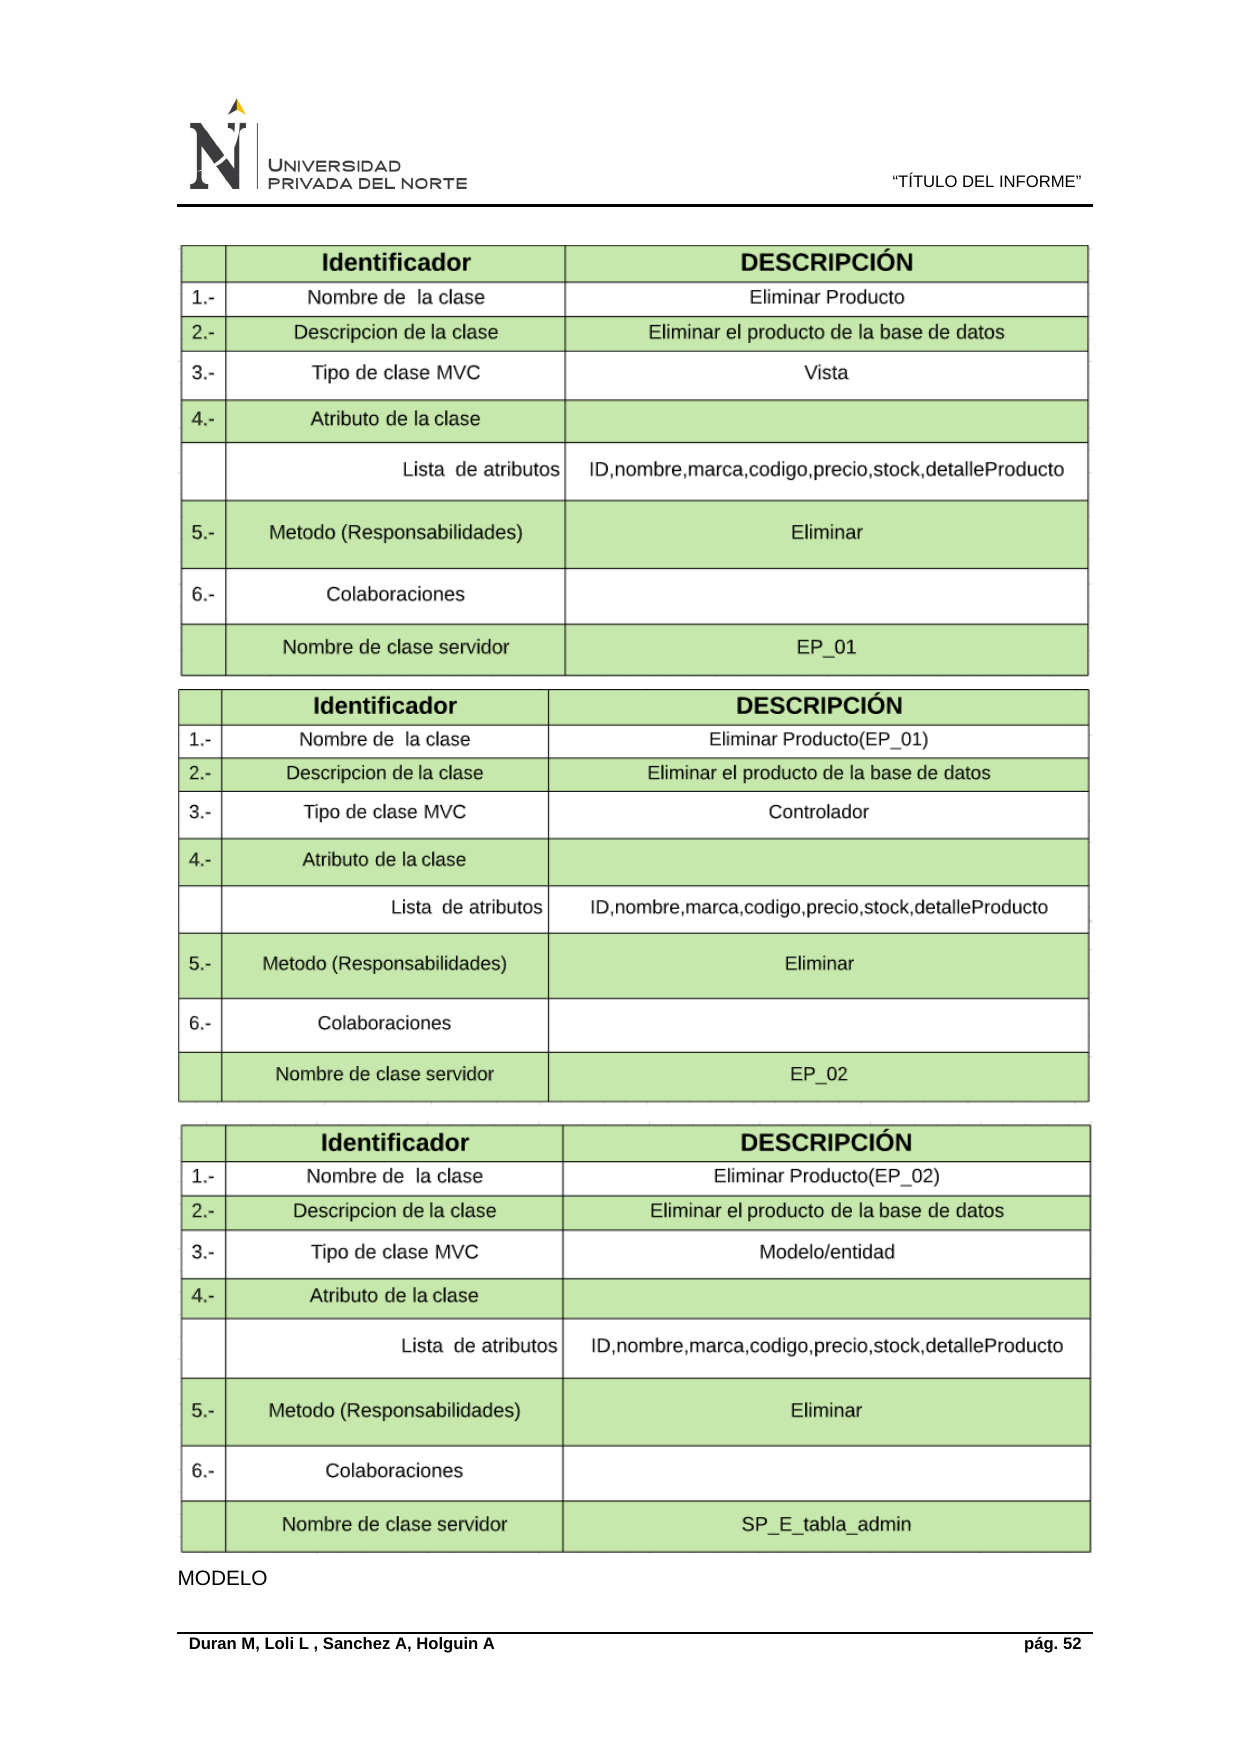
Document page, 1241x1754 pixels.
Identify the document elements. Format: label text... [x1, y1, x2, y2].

text MODELO [177, 1566, 1092, 1590]
picture [177, 688, 1093, 1105]
picture [188, 95, 469, 191]
picture [177, 1121, 1093, 1554]
picture [177, 245, 1093, 677]
